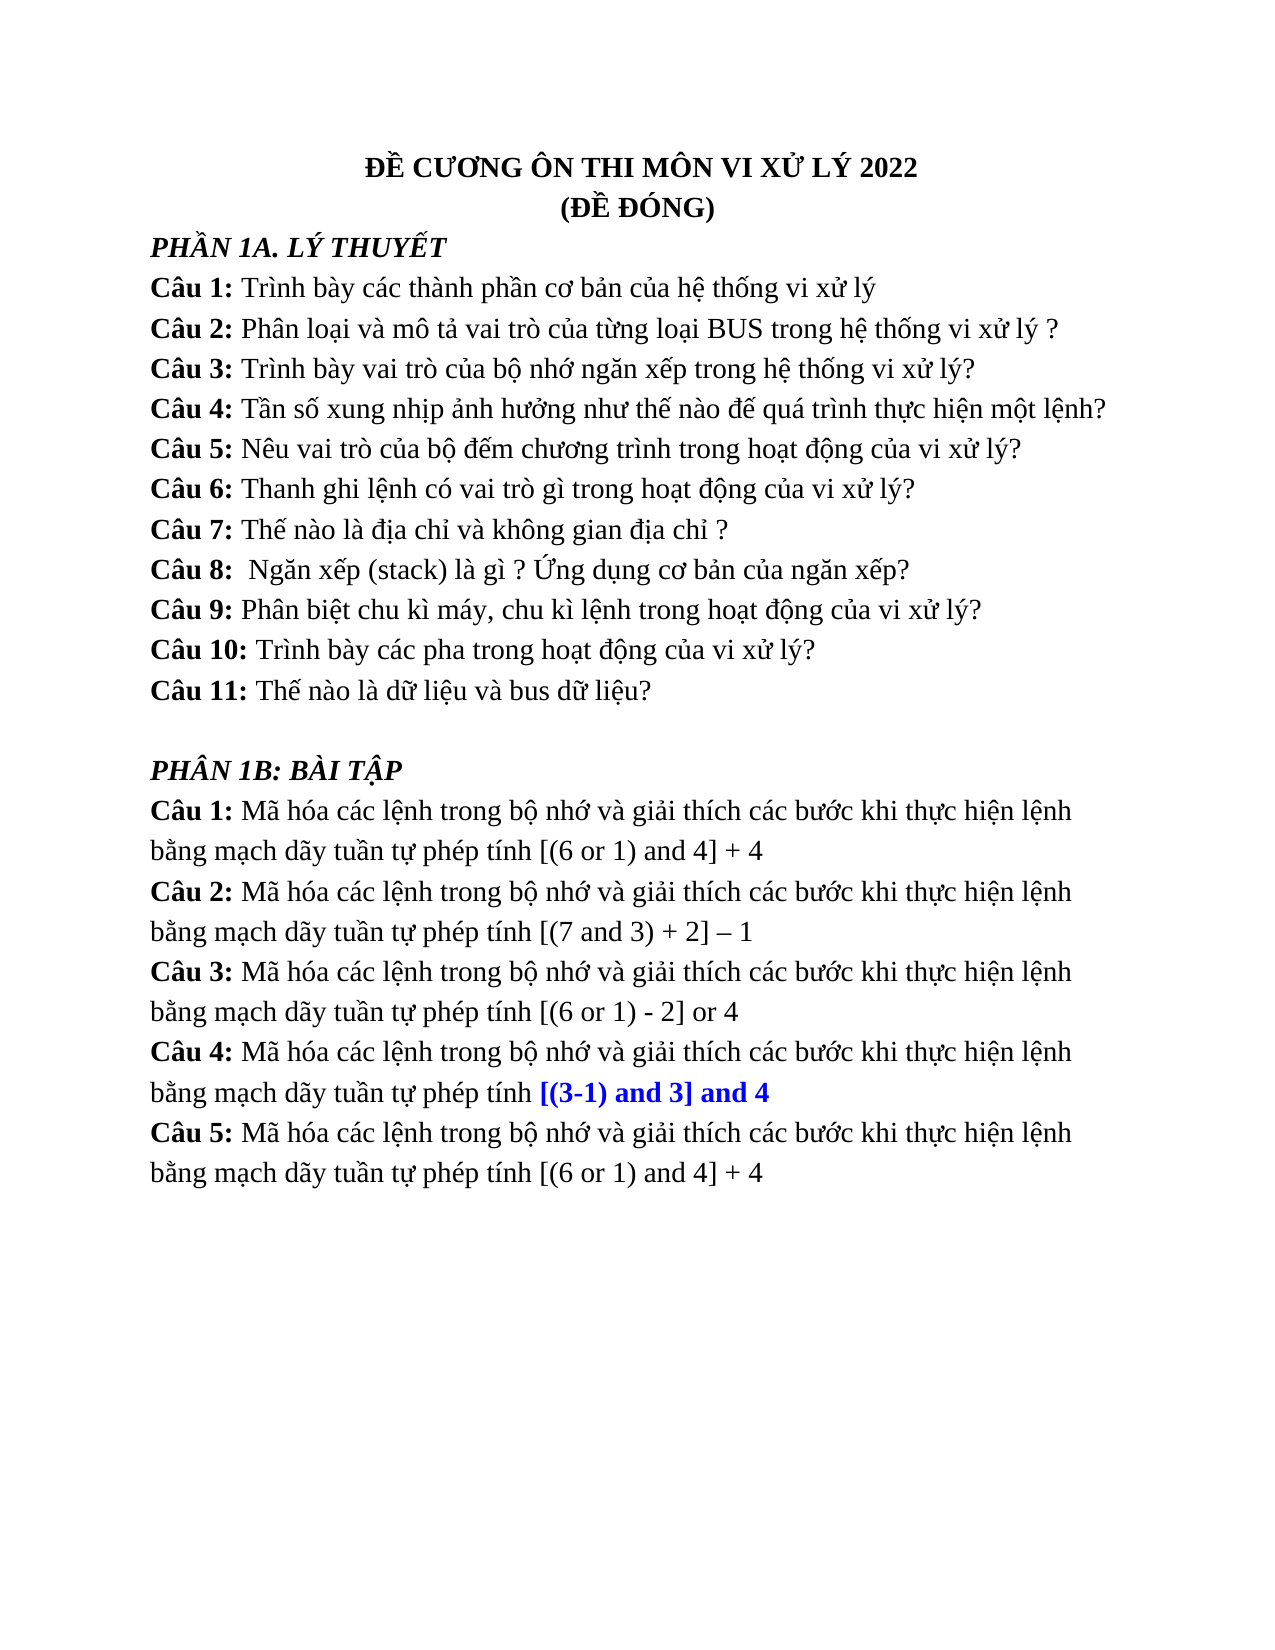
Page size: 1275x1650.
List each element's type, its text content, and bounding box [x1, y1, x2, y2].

text Câu 10: Trình bày các pha trong hoạt động của vi xử lý? [150, 632, 1125, 666]
text Câu 4: Mã hóa các lệnh trong bộ nhớ và giải thích các bước khi thực hiện lệnh bằng mạch dãy tuần tự phép tính [(3-1) and 3] and 4 [150, 1034, 1125, 1108]
text PHẦN 1A. LÝ THUYẾT [150, 230, 1125, 264]
text ĐỀ CƯƠNG ÔN THI MÔN VI XỬ LÝ 2022 [150, 150, 1125, 183]
text Câu 3: Trình bày vai trò của bộ nhớ ngăn xếp trong hệ thống vi xử lý? [150, 351, 1125, 384]
text Câu 5: Mã hóa các lệnh trong bộ nhớ và giải thích các bước khi thực hiện lệnh bằng mạch dãy tuần tự phép tính [(6 or 1) and 4] + 4 [150, 1115, 1125, 1189]
text Câu 1: Mã hóa các lệnh trong bộ nhớ và giải thích các bước khi thực hiện lệnh bằng mạch dãy tuần tự phép tính [(6 or 1) and 4] + 4 [150, 793, 1125, 867]
text Câu 2: Phân loại và mô tả vai trò của từng loại BUS trong hệ thống vi xử lý ? [150, 311, 1125, 344]
text (ĐỀ ĐÓNG) [150, 190, 1125, 224]
text Câu 5: Nêu vai trò của bộ đếm chương trình trong hoạt động của vi xử lý? [150, 431, 1125, 465]
text Câu 4: Tần số xung nhịp ảnh hưởng như thế nào đế quá trình thực hiện một lệnh? [150, 391, 1125, 425]
text Câu 2: Mã hóa các lệnh trong bộ nhớ và giải thích các bước khi thực hiện lệnh bằng mạch dãy tuần tự phép tính [(7 and 3) + 2] – 1 [150, 874, 1125, 947]
text Câu 3: Mã hóa các lệnh trong bộ nhớ và giải thích các bước khi thực hiện lệnh bằng mạch dãy tuần tự phép tính [(6 or 1) - 2] or 4 [150, 954, 1125, 1028]
text Câu 8: Ngăn xếp (stack) là gì ? Ứng dụng cơ bản của ngăn xếp? [150, 552, 1125, 586]
text Câu 1: Trình bày các thành phần cơ bản của hệ thống vi xử lý [150, 271, 1125, 304]
text Câu 6: Thanh ghi lệnh có vai trò gì trong hoạt động của vi xử lý? [150, 472, 1125, 505]
text Câu 11: Thế nào là dữ liệu và bus dữ liệu? [150, 673, 1125, 706]
text Câu 7: Thế nào là địa chỉ và không gian địa chỉ ? [150, 512, 1125, 545]
text Câu 9: Phân biệt chu kì máy, chu kì lệnh trong hoạt động của vi xử lý? [150, 592, 1125, 626]
text PHÂN 1B: BÀI TẬP [150, 753, 1125, 787]
